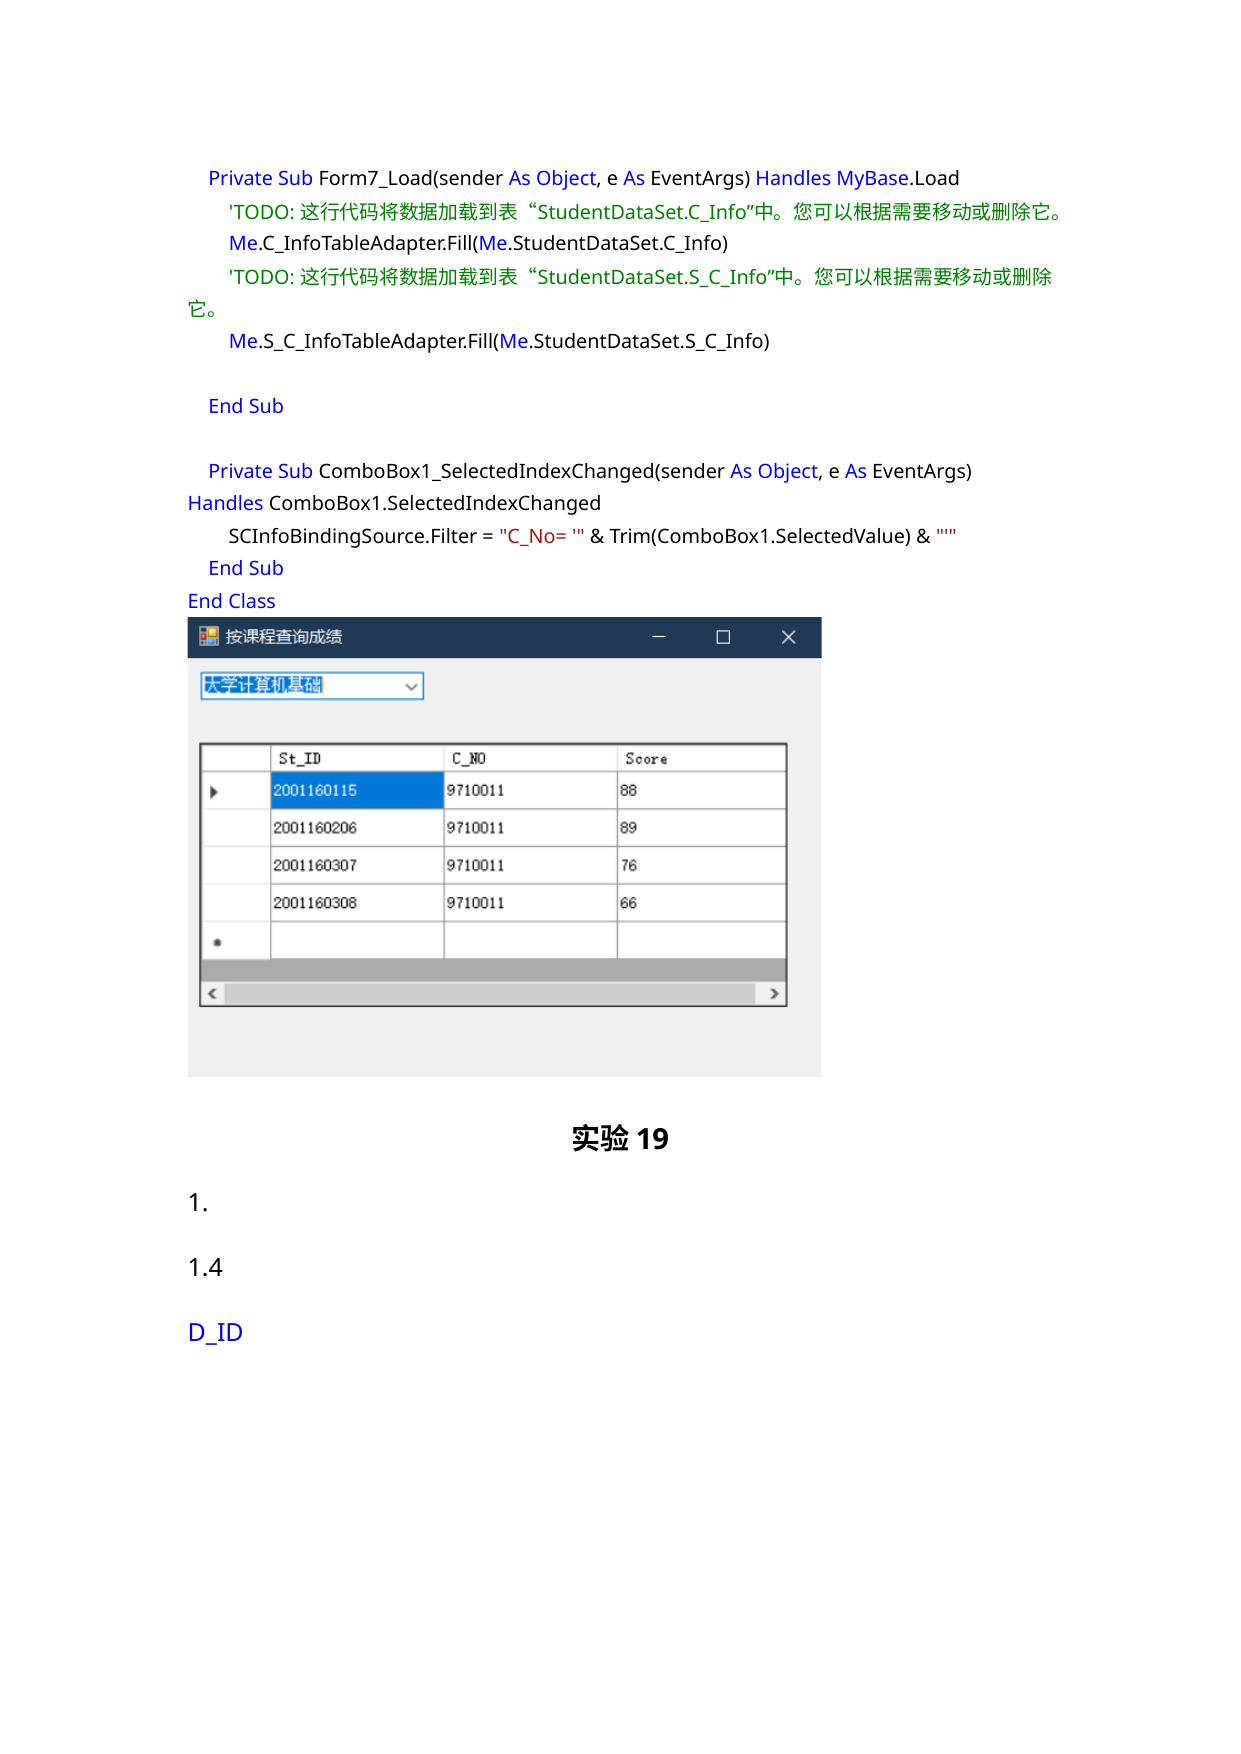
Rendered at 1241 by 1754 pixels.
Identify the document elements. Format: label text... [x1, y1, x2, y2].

text Me.C_InfoTableAdapter.Fill(Me.StudentDataSet.C_Info) [187, 227, 1053, 259]
text 1.4 [187, 1234, 1053, 1299]
text Me.S_C_InfoTableAdapter.Fill(Me.StudentDataSet.S_C_Info) [187, 324, 1053, 357]
text Private Sub ComboBox1_SelectedIndexChanged(sender As Object, e As EventArgs) Handles ComboBox1.SelectedIndexChanged [187, 454, 1053, 519]
text 'TODO: 这行代码将数据加载到表“StudentDataSet.S_C_Info”中。您可以根据需要移动或删除它。 [187, 259, 1053, 324]
text 1. [187, 1169, 1053, 1234]
text 实验19 [187, 1104, 1053, 1169]
text D_ID [187, 1299, 1053, 1364]
text End Sub [187, 552, 1053, 584]
text End Class [187, 584, 1053, 617]
text Private Sub Form7_Load(sender As Object, e As EventArgs) Handles MyBase.Load [187, 162, 1053, 194]
text SCInfoBindingSource.Filter = "C_No= '" & Trim(ComboBox1.SelectedValue) & "'" [187, 519, 1053, 552]
picture [187, 617, 822, 1077]
text 'TODO: 这行代码将数据加载到表“StudentDataSet.C_Info”中。您可以根据需要移动或删除它。 [187, 194, 1053, 227]
text End Sub [187, 389, 1053, 422]
